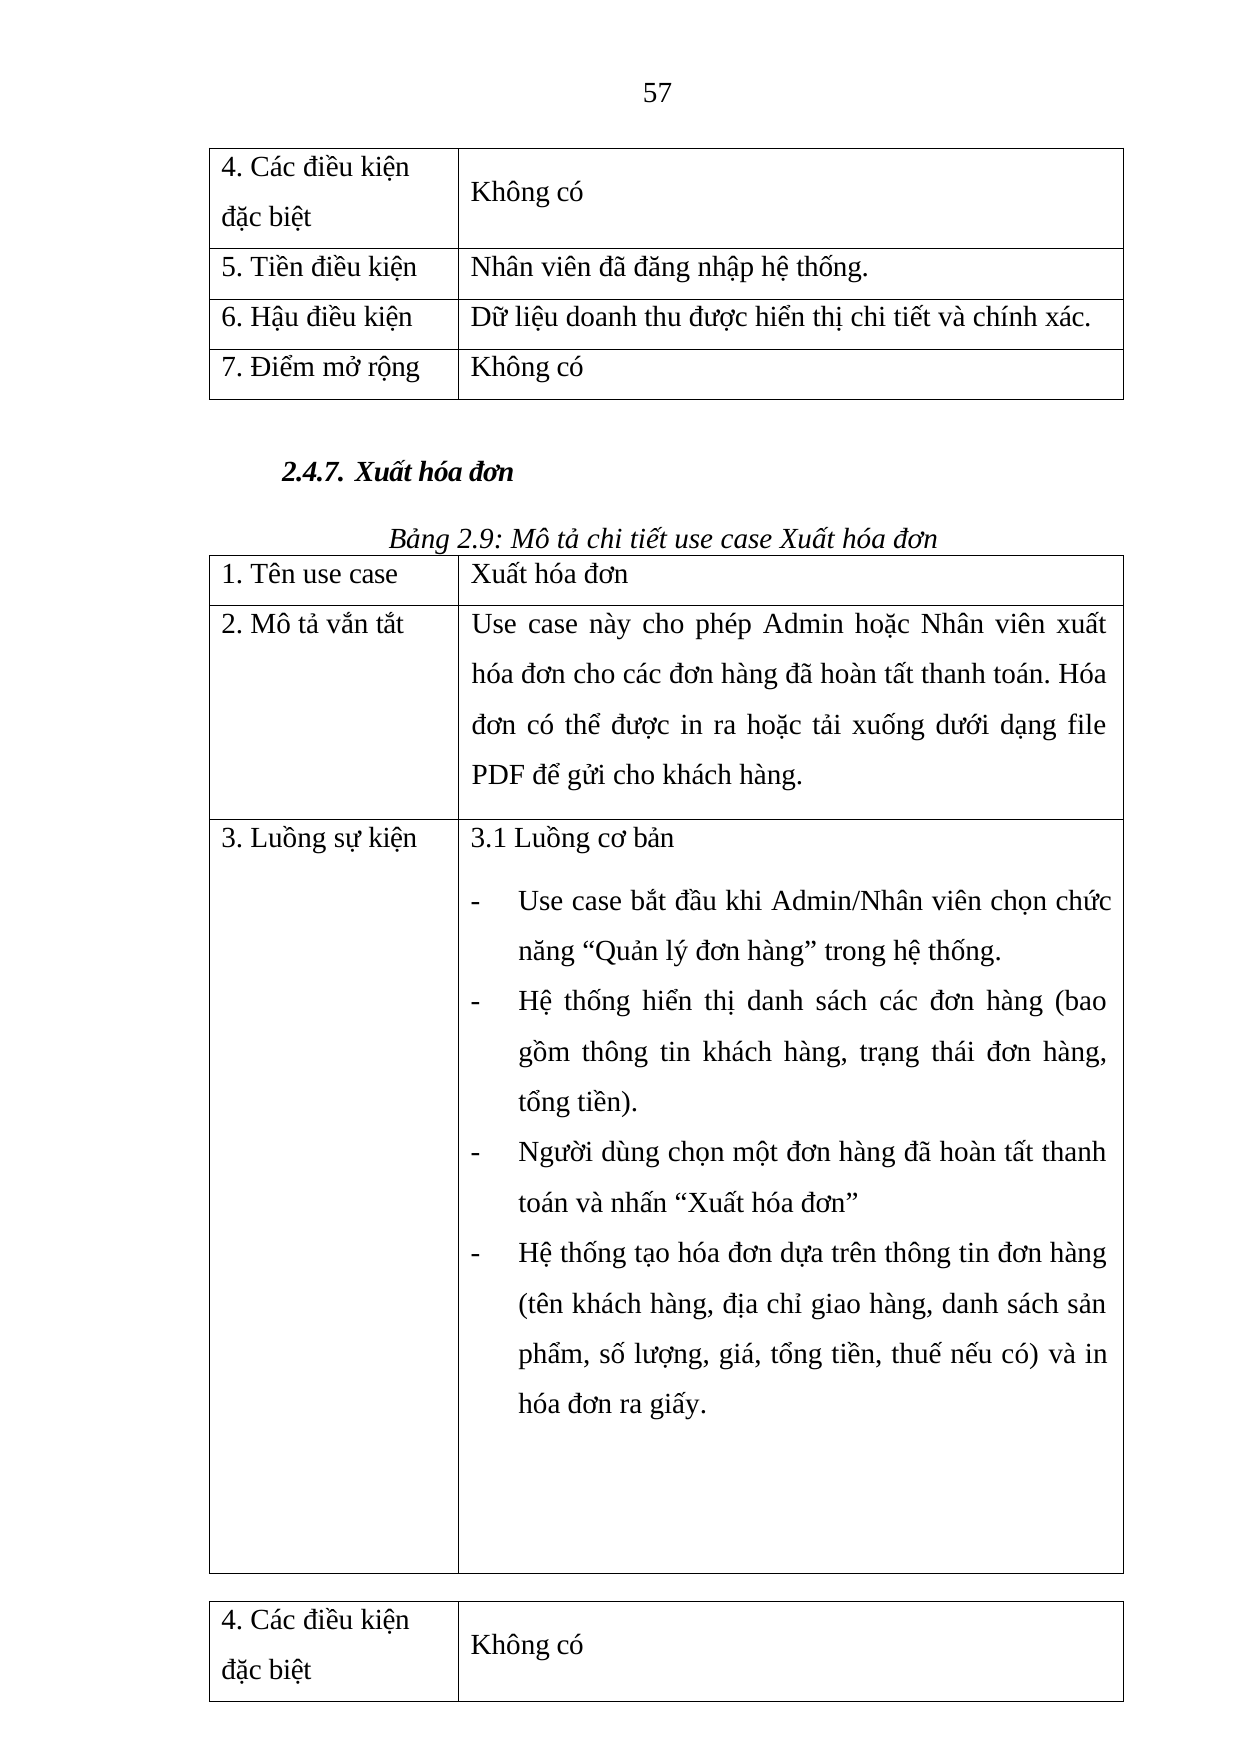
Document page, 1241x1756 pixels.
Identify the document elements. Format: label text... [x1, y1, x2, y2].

table_cell Dữ liệu doanh thu được hiển thị chi tiết và chính xác. [459, 300, 1123, 348]
table_header 1. Tên use case [210, 556, 458, 605]
table_header 4. Các điều kiện đặc biệt [210, 149, 458, 248]
table_header Không có [459, 1602, 1123, 1701]
table_cell 3. Luồng sự kiện [210, 820, 458, 1573]
table_cell Use case này cho phép Admin hoặc Nhân viên xuất hóa đơn cho các đơn hàng đã hoàn tất thanh toán. Hóa đơn có thể được in ra hoặc tải xuống dưới dạng file PDF để gửi cho khách hàng. [459, 606, 1123, 819]
table_cell 5. Tiền điều kiện [210, 249, 458, 298]
table_cell Không có [459, 350, 1123, 399]
table_cell 6. Hậu điều kiện [210, 300, 458, 348]
table_header Không có [459, 149, 1123, 248]
table_header 4. Các điều kiện đặc biệt [210, 1602, 458, 1701]
table_header Xuất hóa đơn [459, 556, 1123, 605]
table_cell 7. Điểm mở rộng [210, 350, 458, 399]
table_cell Nhân viên đã đăng nhập hệ thống. [459, 249, 1123, 298]
table_cell Luồng cơ bản Use case bắt đầu khi Admin/Nhân viên chọn chức năng “Quản lý đơn hàng” trong hệ thống. Hệ thống hiển thị danh sách các đơn hàng (bao gồm thông tin khách hàng, trạng thái đơn hàng, tổng tiền). Người dùng chọn một đơn hàng đã hoàn tất thanh toán và nhấn “Xuất hóa đơn” Hệ thống tạo hóa đơn dựa trên thông tin đơn hàng (tên khách hàng, địa chỉ giao hàng, danh sách sản phẩm, số lượng, giá, tổng tiền, thuế nếu có) và in hóa đơn ra giấy. [459, 820, 1123, 1573]
text Bảng 2.9: Mô tả chi tiết use case Xuất hóa đơn [230, 521, 1098, 555]
subtitle Xuất hóa đơn [282, 454, 1137, 488]
table_cell 2. Mô tả vắn tắt [210, 606, 458, 819]
